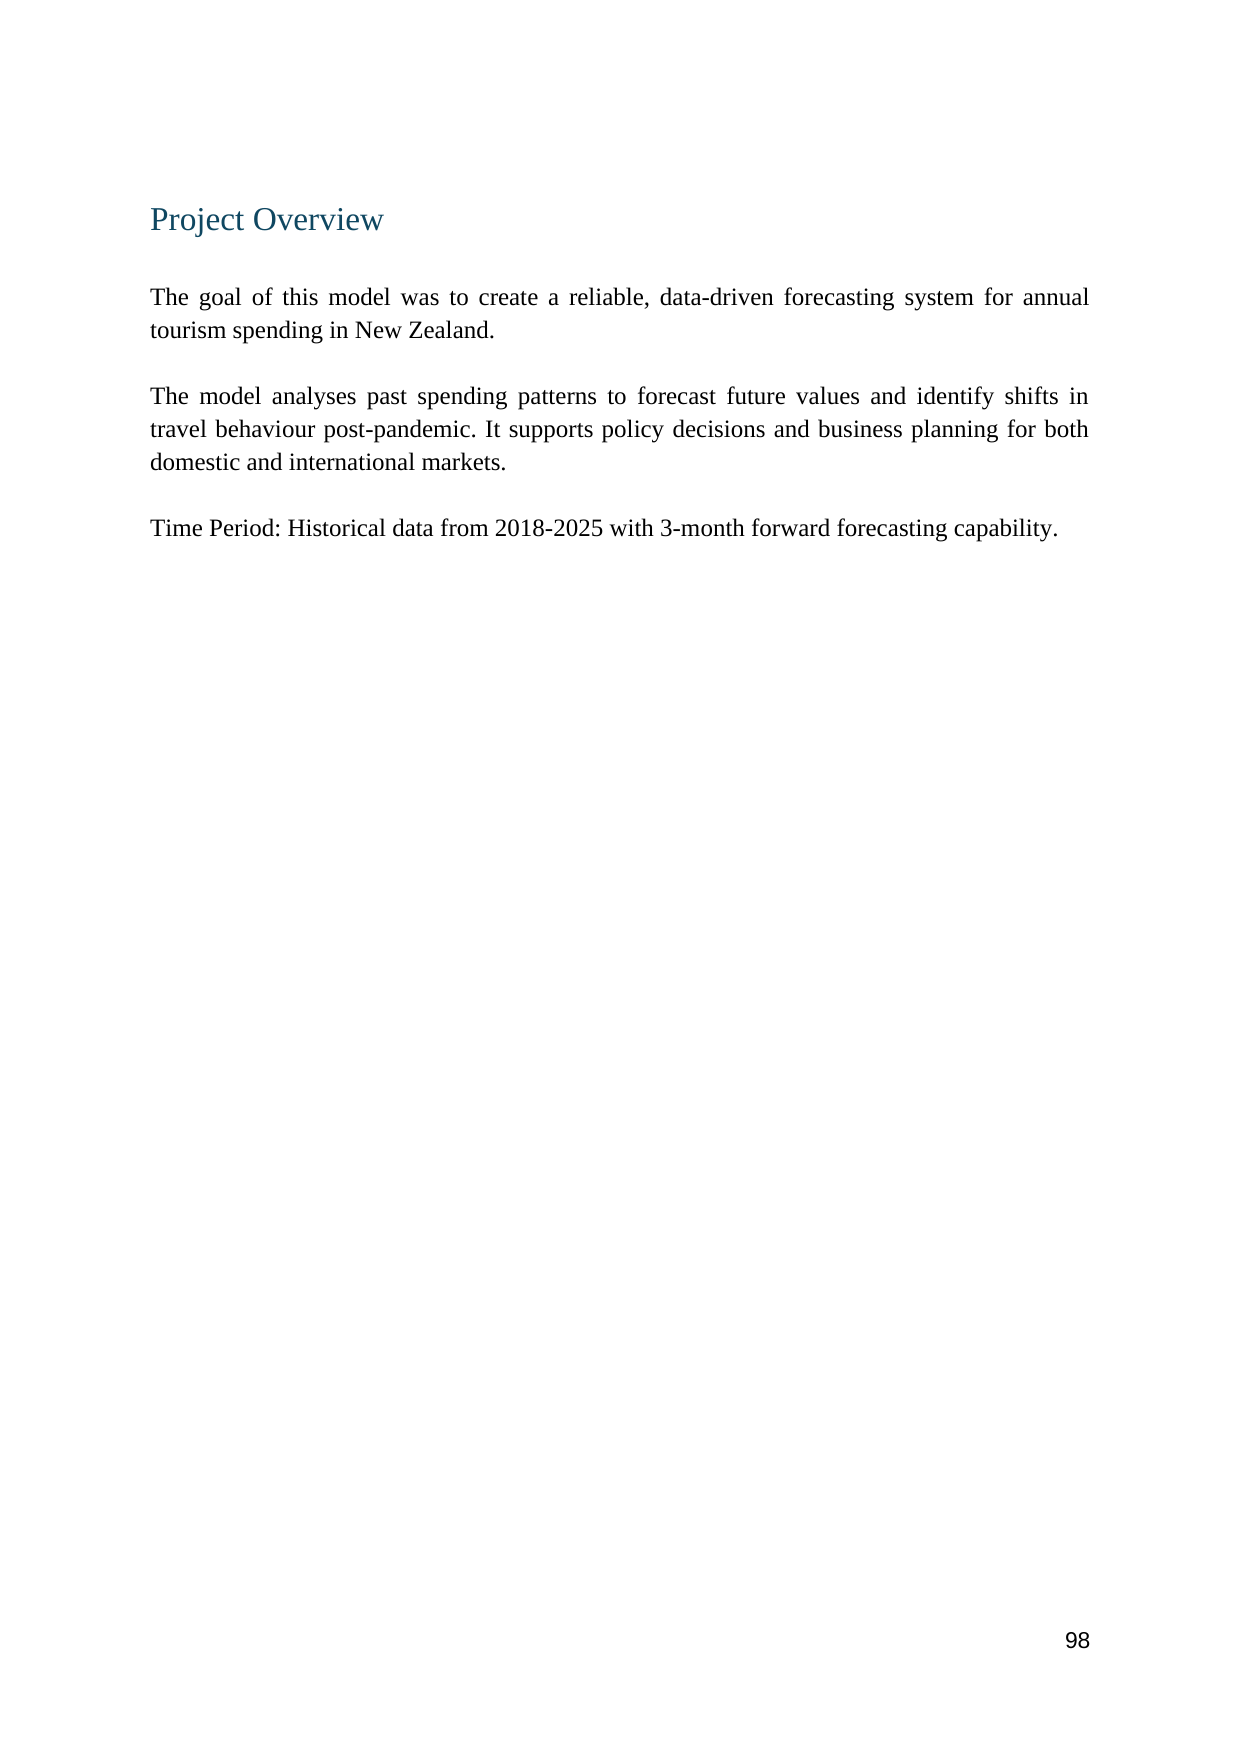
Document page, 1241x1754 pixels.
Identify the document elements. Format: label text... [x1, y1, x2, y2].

text The goal of this model was to create a reliable, data-driven forecasting system for annual tourism spending in New Zealand. [150, 282, 1090, 344]
text Time Period: Historical data from 2018-2025 with 3-month forward forecasting capability. [150, 513, 1090, 542]
text The model analyses past spending patterns to forecast future values and identify shifts in travel behaviour post-pandemic. It supports policy decisions and business planning for both domestic and international markets. [150, 381, 1090, 476]
subtitle Project Overview [150, 200, 1090, 238]
